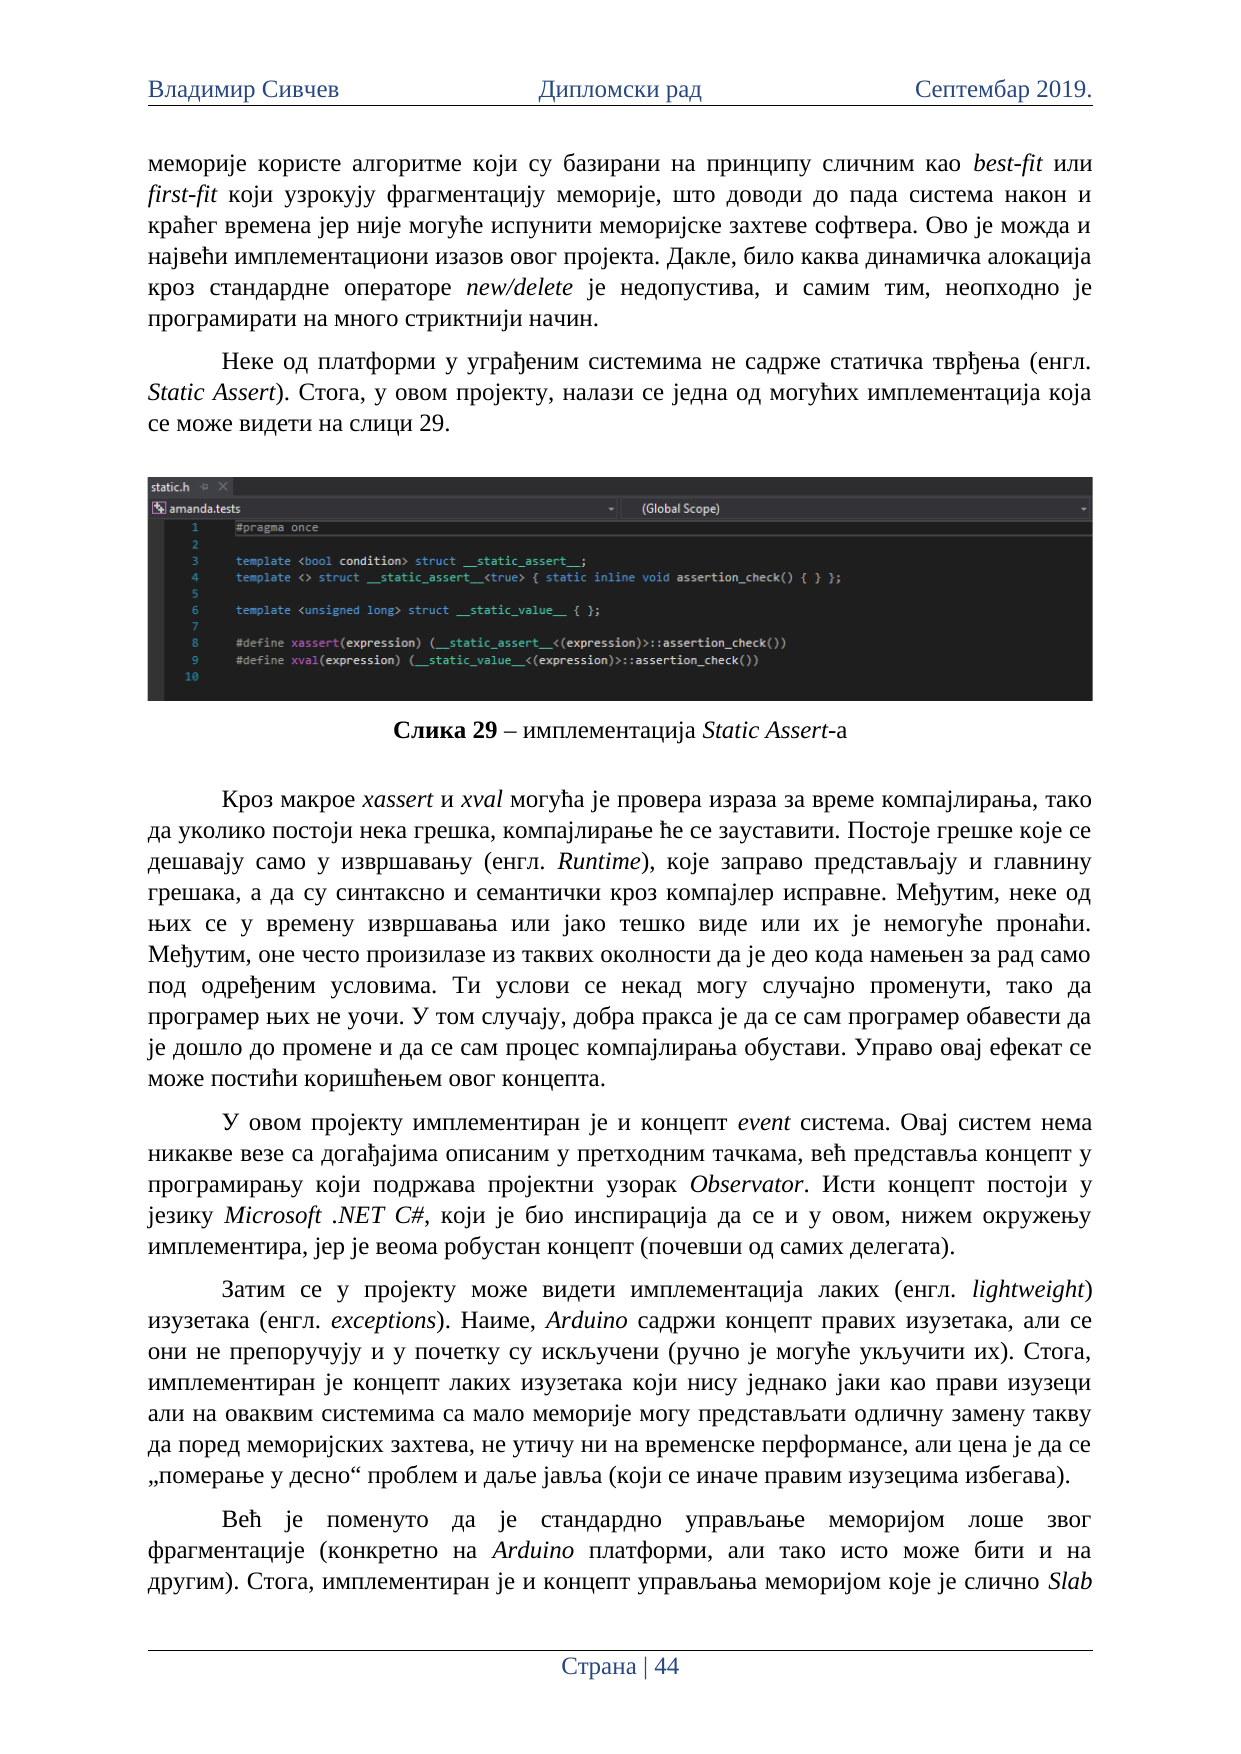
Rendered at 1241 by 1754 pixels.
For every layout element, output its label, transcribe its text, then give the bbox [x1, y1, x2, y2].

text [148, 1504, 1093, 1595]
picture [147, 477, 1093, 701]
text У овом пројекту имплементиран је и концепт event система. Овај систем нема никакве везе са догађајима описаним у претходним тачкама, већ представља концепт у програмирању који подржава пројектни узорак Observator. Исти концепт постоји у језику Microsoft .NET C#, који је био инспирација да се и у овом, нижем окружењу имплементира, јер је веома робустан концепт (почевши од самих делегата). [148, 1107, 1093, 1259]
title Слика 29 – имплементација Static Assert-а [148, 715, 1093, 744]
text Кроз макрое xassert и xval могућа је провера израза за време компајлирања, тако да уколико постоји нека грешка, компајлирање ће се зауставити. Постоје грешке које се дешавају само у извршавању (енгл. Runtime), које заправо представљају и главнину грешака, а да су синтаксно и семантички кроз компајлер исправне. Међутим, неке од њих се у времену извршавања или јако тешко виде или их је немогуће пронаћи. Међутим, оне често произилазе из таквих околности да је део кода намењен за рад само под одређеним условима. Ти услови се некад могу случајно променути, тако да програмер њих не уочи. У том случају, добра пракса је да се сам програмер обавести да је дошло до промене и да се сам процес компајлирања обустави. Управо овај ефекат се може постићи коришћењем овог концепта. [148, 784, 1093, 1092]
text Неке од платформи у уграђеним системима не садрже статичка тврђења (енгл. Static Assert). Стога, у овом пројекту, налази се једна од могућих имплементација која се може видети на слици 29. [148, 346, 1093, 437]
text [148, 148, 1093, 332]
text Затим се у пројекту може видети имплементација лаких (енгл. lightweight) изузетака (енгл. exceptions). Наиме, Arduino садржи концепт правих изузетака, али се они не препоручују и у почетку су искључени (ручно је могуће укључити их). Стога, имплементиран је концепт лаких изузетака који нису једнако јаки као прави изузеци али на оваквим системима са мало меморије могу представљати одличну замену такву да поред меморијских захтева, не утичу ни на временске перформансе, али цена је да се „померање у десно“ проблем и даље јавља (који се иначе правим изузецима избегава). [148, 1274, 1093, 1489]
